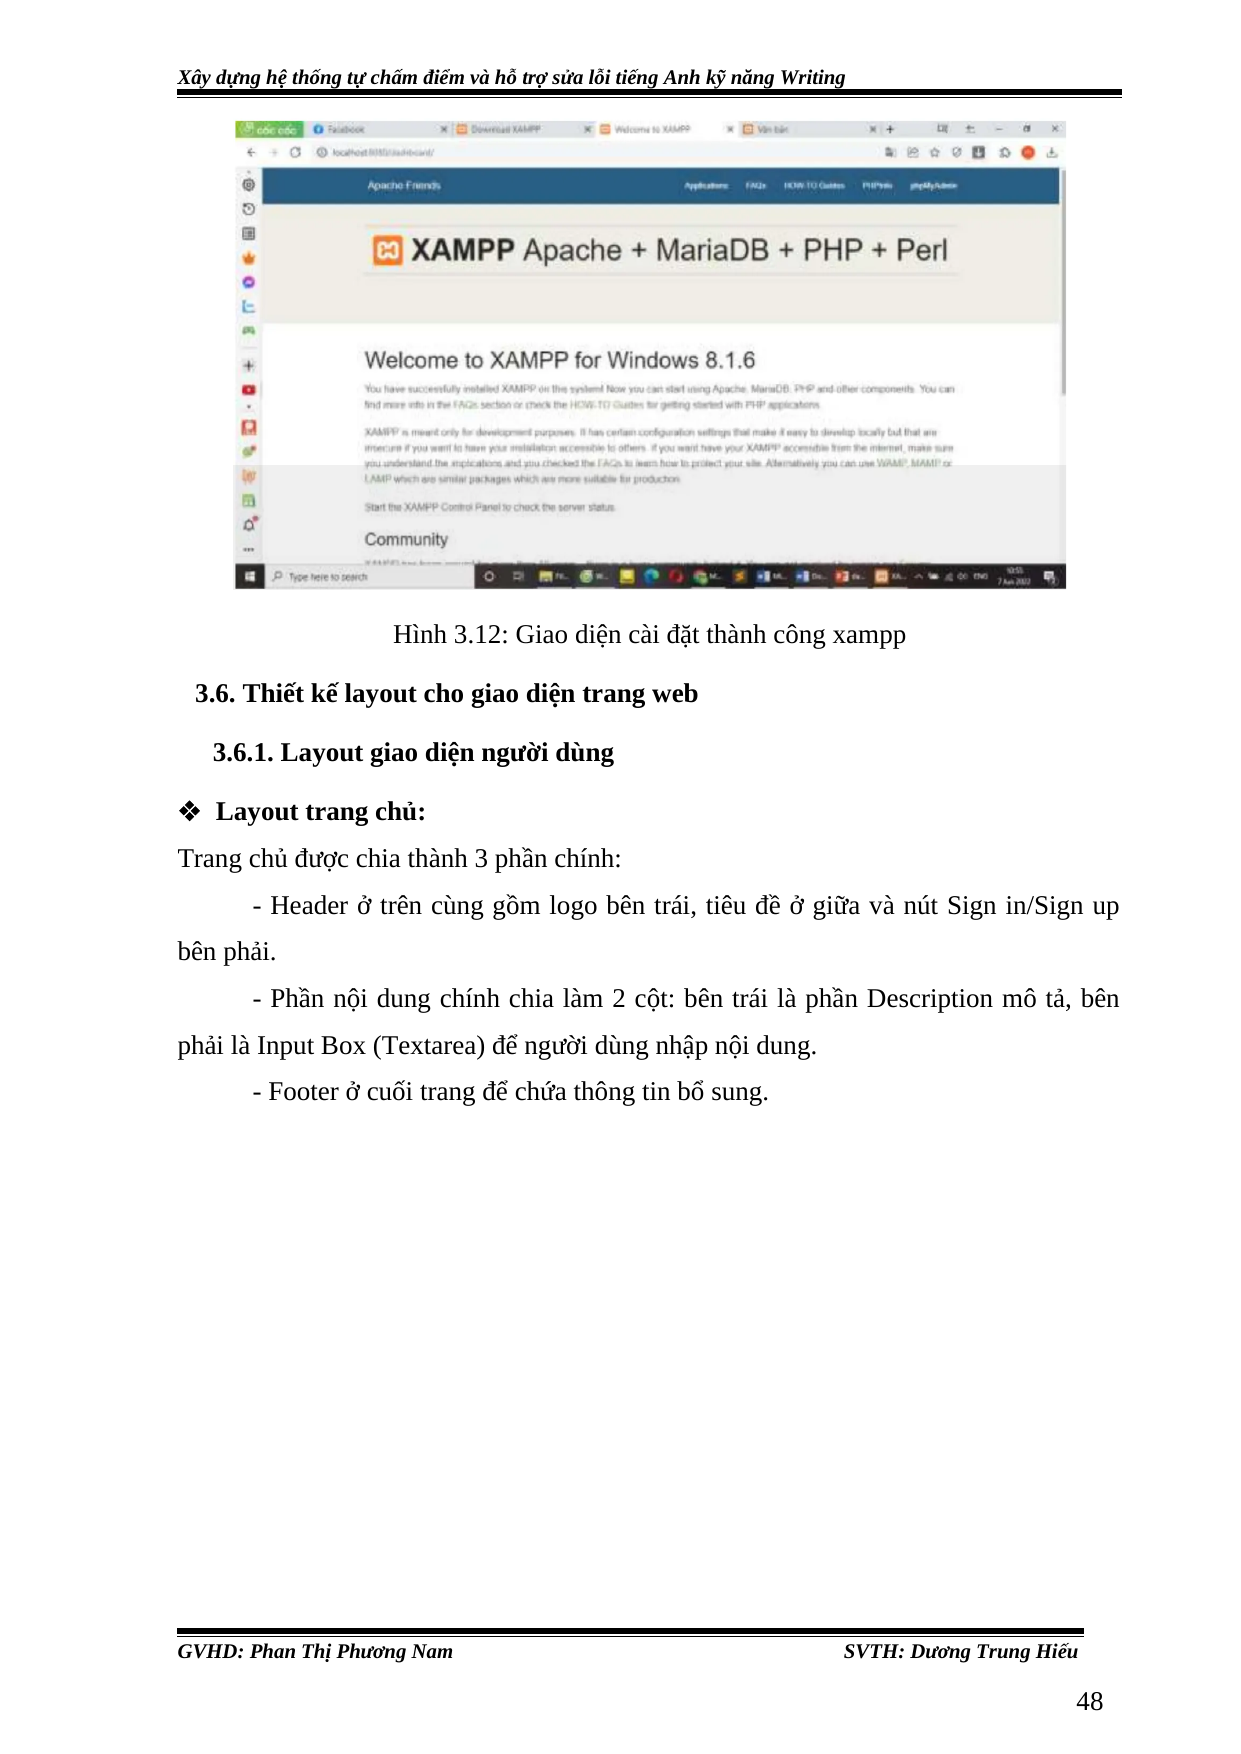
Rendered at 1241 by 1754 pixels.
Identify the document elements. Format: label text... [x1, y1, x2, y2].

subtitle Layout giao diện người dùng [213, 736, 1122, 767]
picture [233, 118, 1067, 590]
list Layout trang chủ: [177, 795, 1122, 826]
text - Footer ở cuối trang để chứa thông tin bổ sung. [177, 1075, 1122, 1107]
text - Header ở trên cùng gồm logo bên trái, tiêu đề ở giữa và nút Sign in/Sign up bên phải. [177, 889, 1122, 967]
subtitle Thiết kế layout cho giao diện trang web [195, 677, 1122, 708]
text Trang chủ được chia thành 3 phần chính: [177, 842, 1122, 873]
text - Phần nội dung chính chia làm 2 cột: bên trái là phần Description mô tả, bên phải là Input Box (Textarea) để người dùng nhập nội dung. [177, 982, 1122, 1060]
